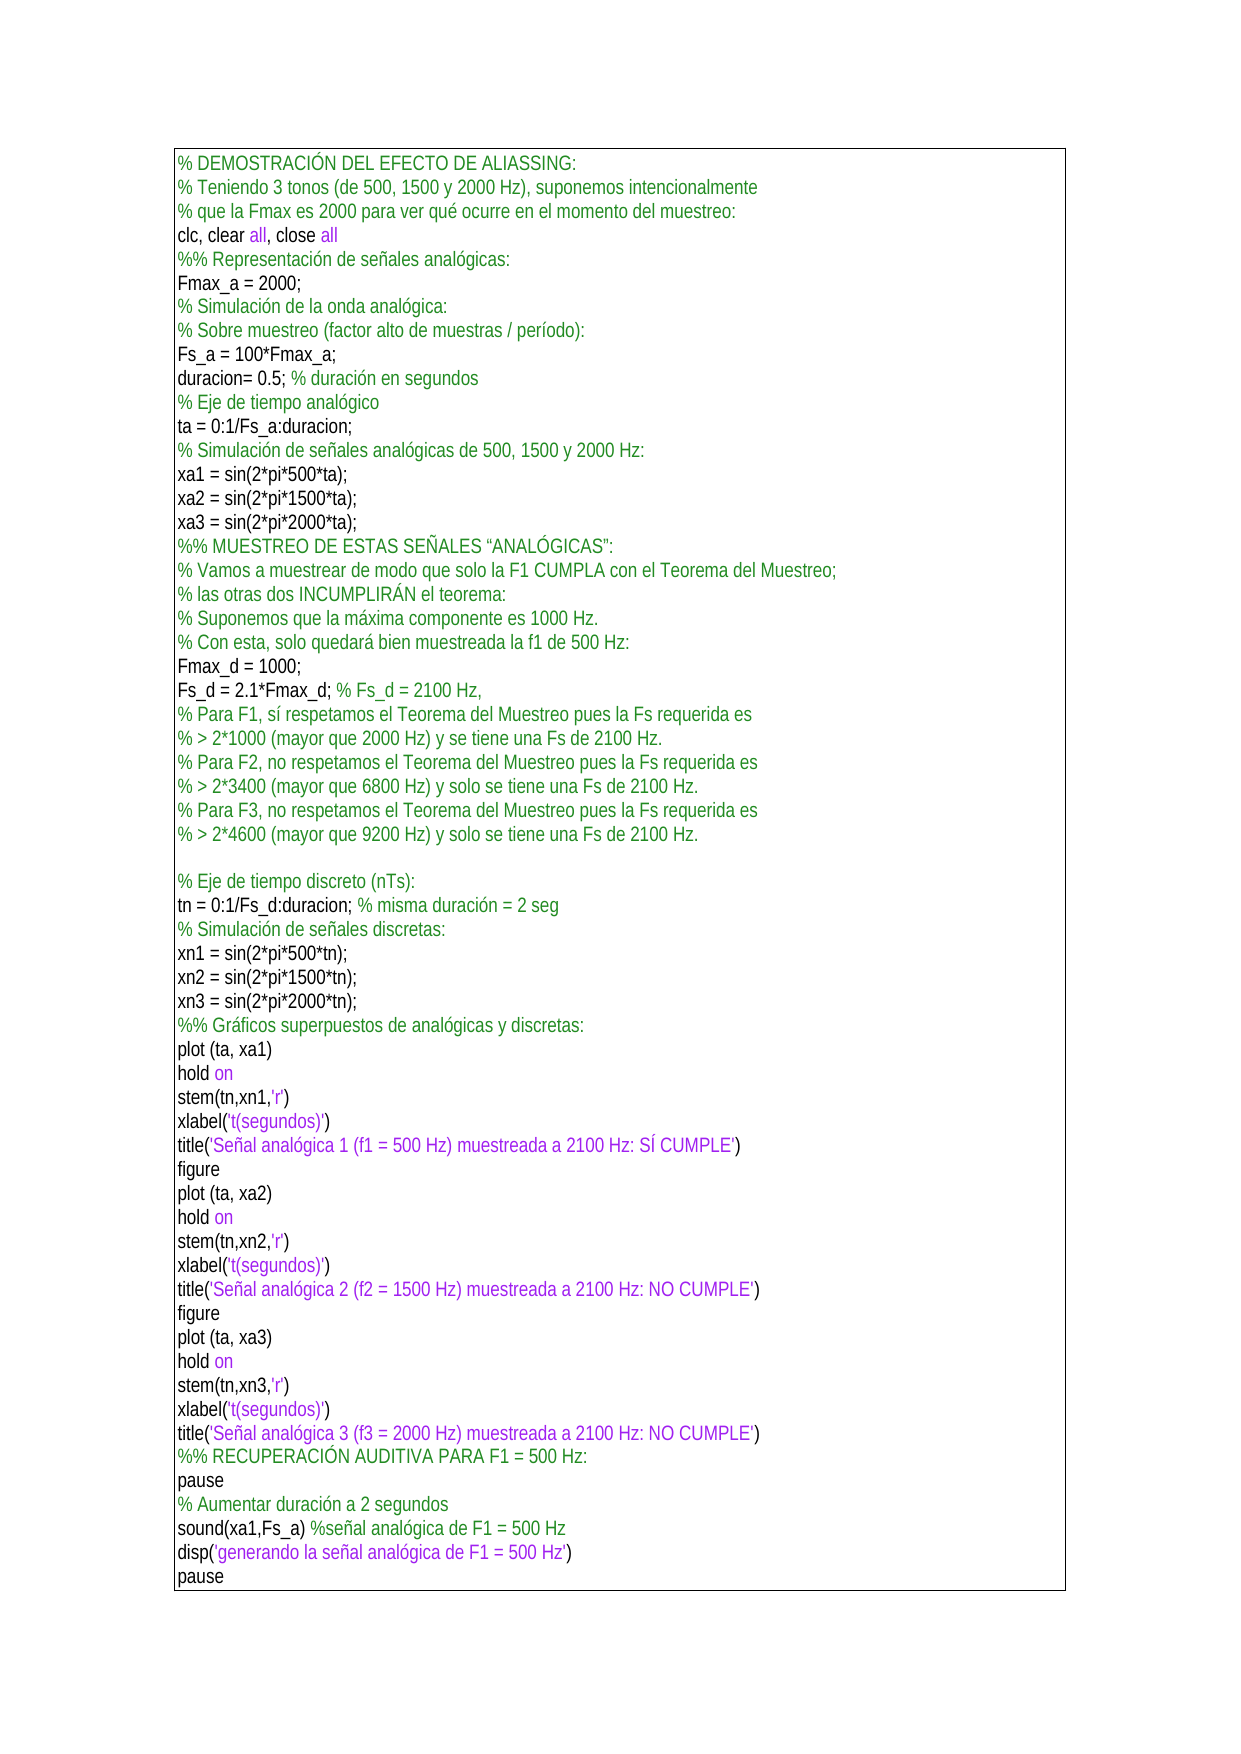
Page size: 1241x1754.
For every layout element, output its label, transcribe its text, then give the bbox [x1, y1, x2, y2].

text % Eje de tiempo discreto (nTs): [177, 869, 1063, 893]
text title('Señal analógica 3 (f3 = 2000 Hz) muestreada a 2100 Hz: NO CUMPLE') [177, 1421, 1063, 1444]
text Fs_d = 2.1*Fmax_d; % Fs_d = 2100 Hz, [177, 678, 1063, 702]
text % Teniendo 3 tonos (de 500, 1500 y 2000 Hz), suponemos intencionalmente [177, 175, 1063, 199]
text clc, clear all, close all [177, 223, 1063, 247]
text disp('generando la señal analógica de F1 = 500 Hz') [177, 1540, 1063, 1561]
text xa3 = sin(2*pi*2000*ta); [177, 510, 1063, 534]
text % Sobre muestreo (factor alto de muestras / período): [177, 318, 1063, 342]
text % > 2*4600 (mayor que 9200 Hz) y solo se tiene una Fs de 2100 Hz. [177, 822, 1063, 846]
text figure [177, 1157, 1063, 1181]
text xn2 = sin(2*pi*1500*tn); [177, 965, 1063, 989]
text Fmax_a = 2000; [177, 271, 1063, 294]
text tn = 0:1/Fs_d:duracion; % misma duración = 2 seg [177, 893, 1063, 917]
text % que la Fmax es 2000 para ver qué ocurre en el momento del muestreo: [177, 199, 1063, 223]
text hold on [177, 1349, 1063, 1373]
text % Simulación de señales analógicas de 500, 1500 y 2000 Hz: [177, 438, 1063, 462]
text % Aumentar duración a 2 segundos [177, 1492, 1063, 1516]
text % Simulación de la onda analógica: [177, 294, 1063, 318]
text % Simulación de señales discretas: [177, 917, 1063, 941]
text % Suponemos que la máxima componente es 1000 Hz. [177, 606, 1063, 630]
text %% MUESTREO DE ESTAS SEÑALES “ANALÓGICAS”: [177, 534, 1063, 558]
text xn1 = sin(2*pi*500*tn); [177, 941, 1063, 965]
text stem(tn,xn2,'r') [177, 1229, 1063, 1253]
text plot (ta, xa1) [177, 1037, 1063, 1061]
text Fs_a = 100*Fmax_a; [177, 342, 1063, 366]
text % DEMOSTRACIÓN DEL EFECTO DE ALIASSING: [175, 149, 1065, 175]
text stem(tn,xn3,'r') [177, 1373, 1063, 1397]
text hold on [177, 1061, 1063, 1085]
text xlabel('t(segundos)') [177, 1253, 1063, 1277]
text % > 2*3400 (mayor que 6800 Hz) y solo se tiene una Fs de 2100 Hz. [177, 774, 1063, 798]
text % > 2*1000 (mayor que 2000 Hz) y se tiene una Fs de 2100 Hz. [177, 726, 1063, 750]
text %% Gráficos superpuestos de analógicas y discretas: [177, 1013, 1063, 1037]
text figure [177, 1301, 1063, 1325]
text % Para F2, no respetamos el Teorema del Muestreo pues la Fs requerida es [177, 750, 1063, 774]
text xlabel('t(segundos)') [177, 1109, 1063, 1133]
text duracion= 0.5; % duración en segundos [177, 366, 1063, 390]
text pause [175, 1561, 1065, 1590]
text hold on [177, 1205, 1063, 1229]
text % las otras dos INCUMPLIRÁN el teorema: [177, 582, 1063, 606]
text title('Señal analógica 2 (f2 = 1500 Hz) muestreada a 2100 Hz: NO CUMPLE') [177, 1277, 1063, 1301]
text pause [177, 1468, 1063, 1492]
text xn3 = sin(2*pi*2000*tn); [177, 989, 1063, 1013]
text ta = 0:1/Fs_a:duracion; [177, 414, 1063, 438]
text sound(xa1,Fs_a) %señal analógica de F1 = 500 Hz [177, 1516, 1063, 1540]
text % Vamos a muestrear de modo que solo la F1 CUMPLA con el Teorema del Muestreo; [177, 558, 1063, 582]
text plot (ta, xa2) [177, 1181, 1063, 1205]
text xlabel('t(segundos)') [177, 1397, 1063, 1421]
text stem(tn,xn1,'r') [177, 1085, 1063, 1109]
text % Eje de tiempo analógico [177, 390, 1063, 414]
text xa1 = sin(2*pi*500*ta); [177, 462, 1063, 486]
text title('Señal analógica 1 (f1 = 500 Hz) muestreada a 2100 Hz: SÍ CUMPLE') [177, 1133, 1063, 1157]
text xa2 = sin(2*pi*1500*ta); [177, 486, 1063, 510]
text % Para F3, no respetamos el Teorema del Muestreo pues la Fs requerida es [177, 798, 1063, 822]
text %% Representación de señales analógicas: [177, 247, 1063, 271]
text Fmax_d = 1000; [177, 654, 1063, 678]
text % Con esta, solo quedará bien muestreada la f1 de 500 Hz: [177, 630, 1063, 654]
text % Para F1, sí respetamos el Teorema del Muestreo pues la Fs requerida es [177, 702, 1063, 726]
text plot (ta, xa3) [177, 1325, 1063, 1349]
text %% RECUPERACIÓN AUDITIVA PARA F1 = 500 Hz: [177, 1444, 1063, 1468]
